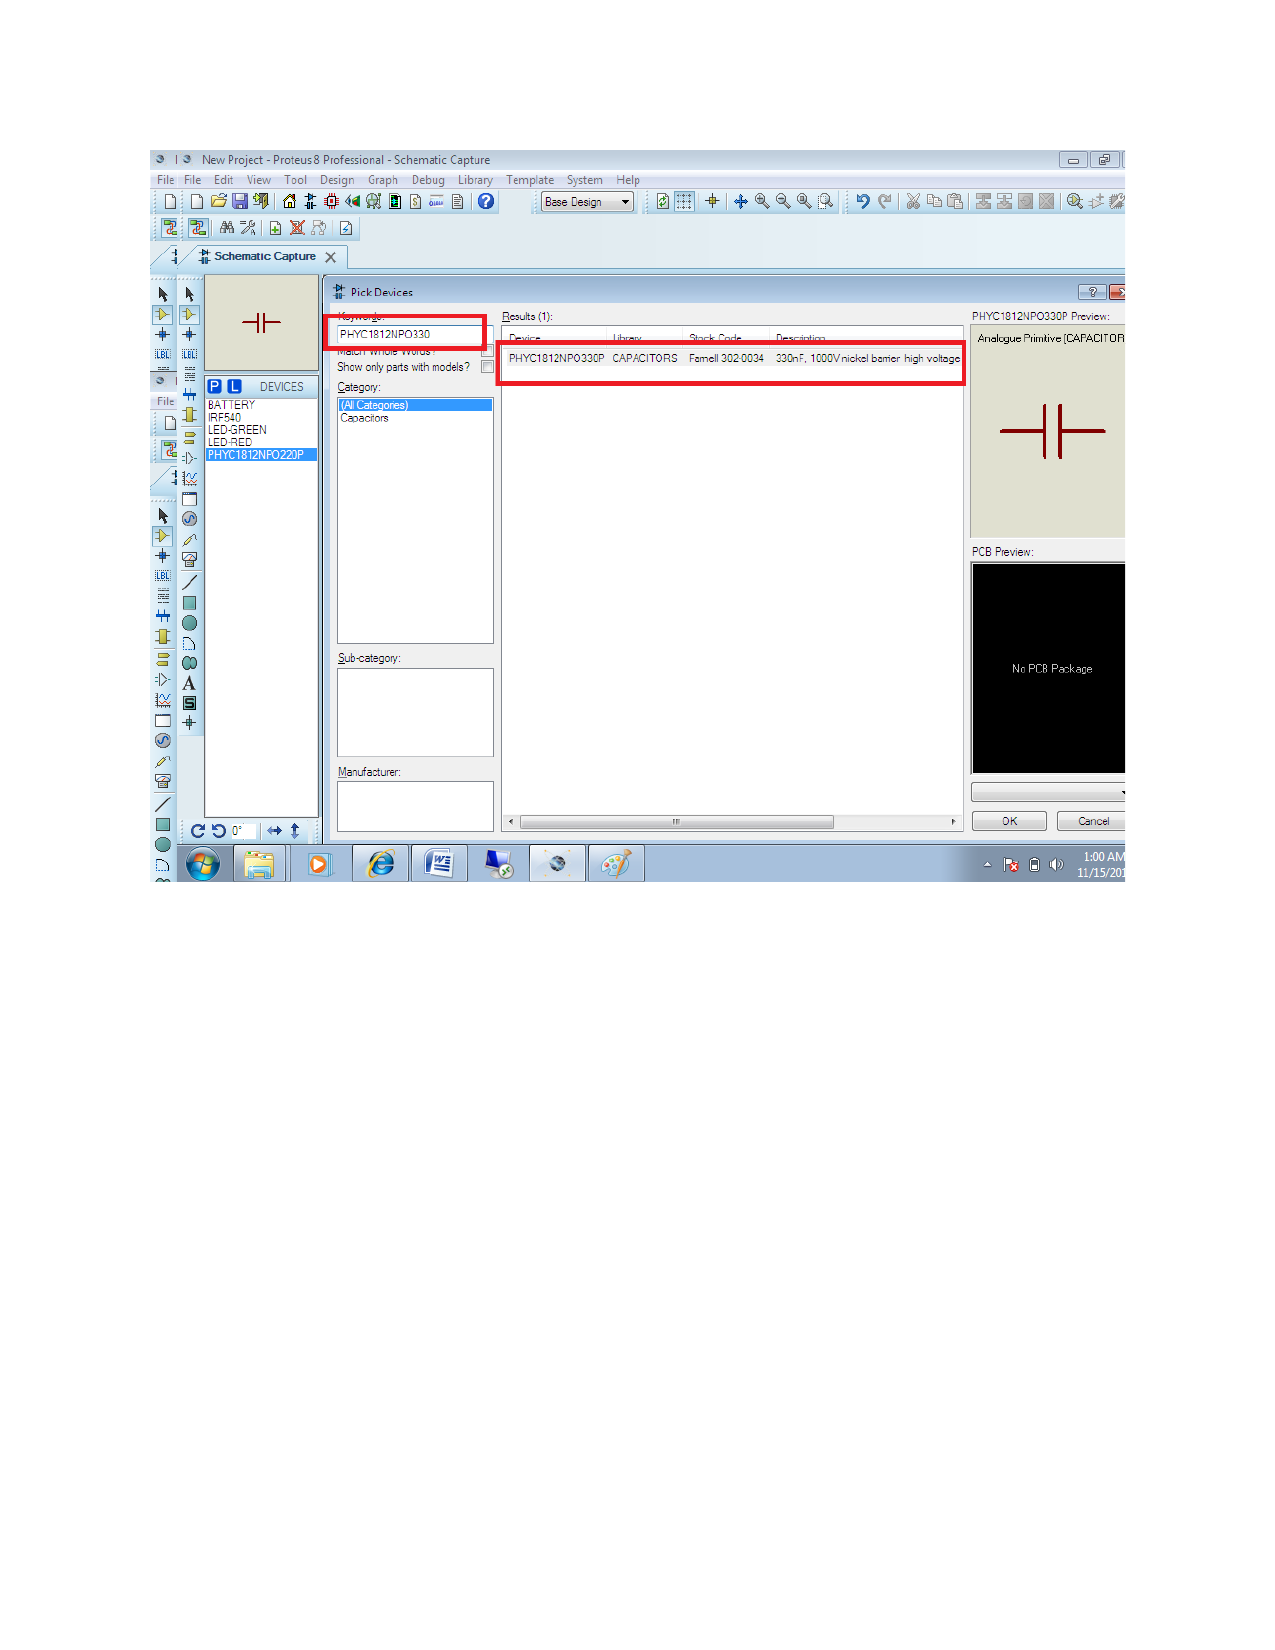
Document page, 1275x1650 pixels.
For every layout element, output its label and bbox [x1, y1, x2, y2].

picture [150, 150, 1125, 882]
